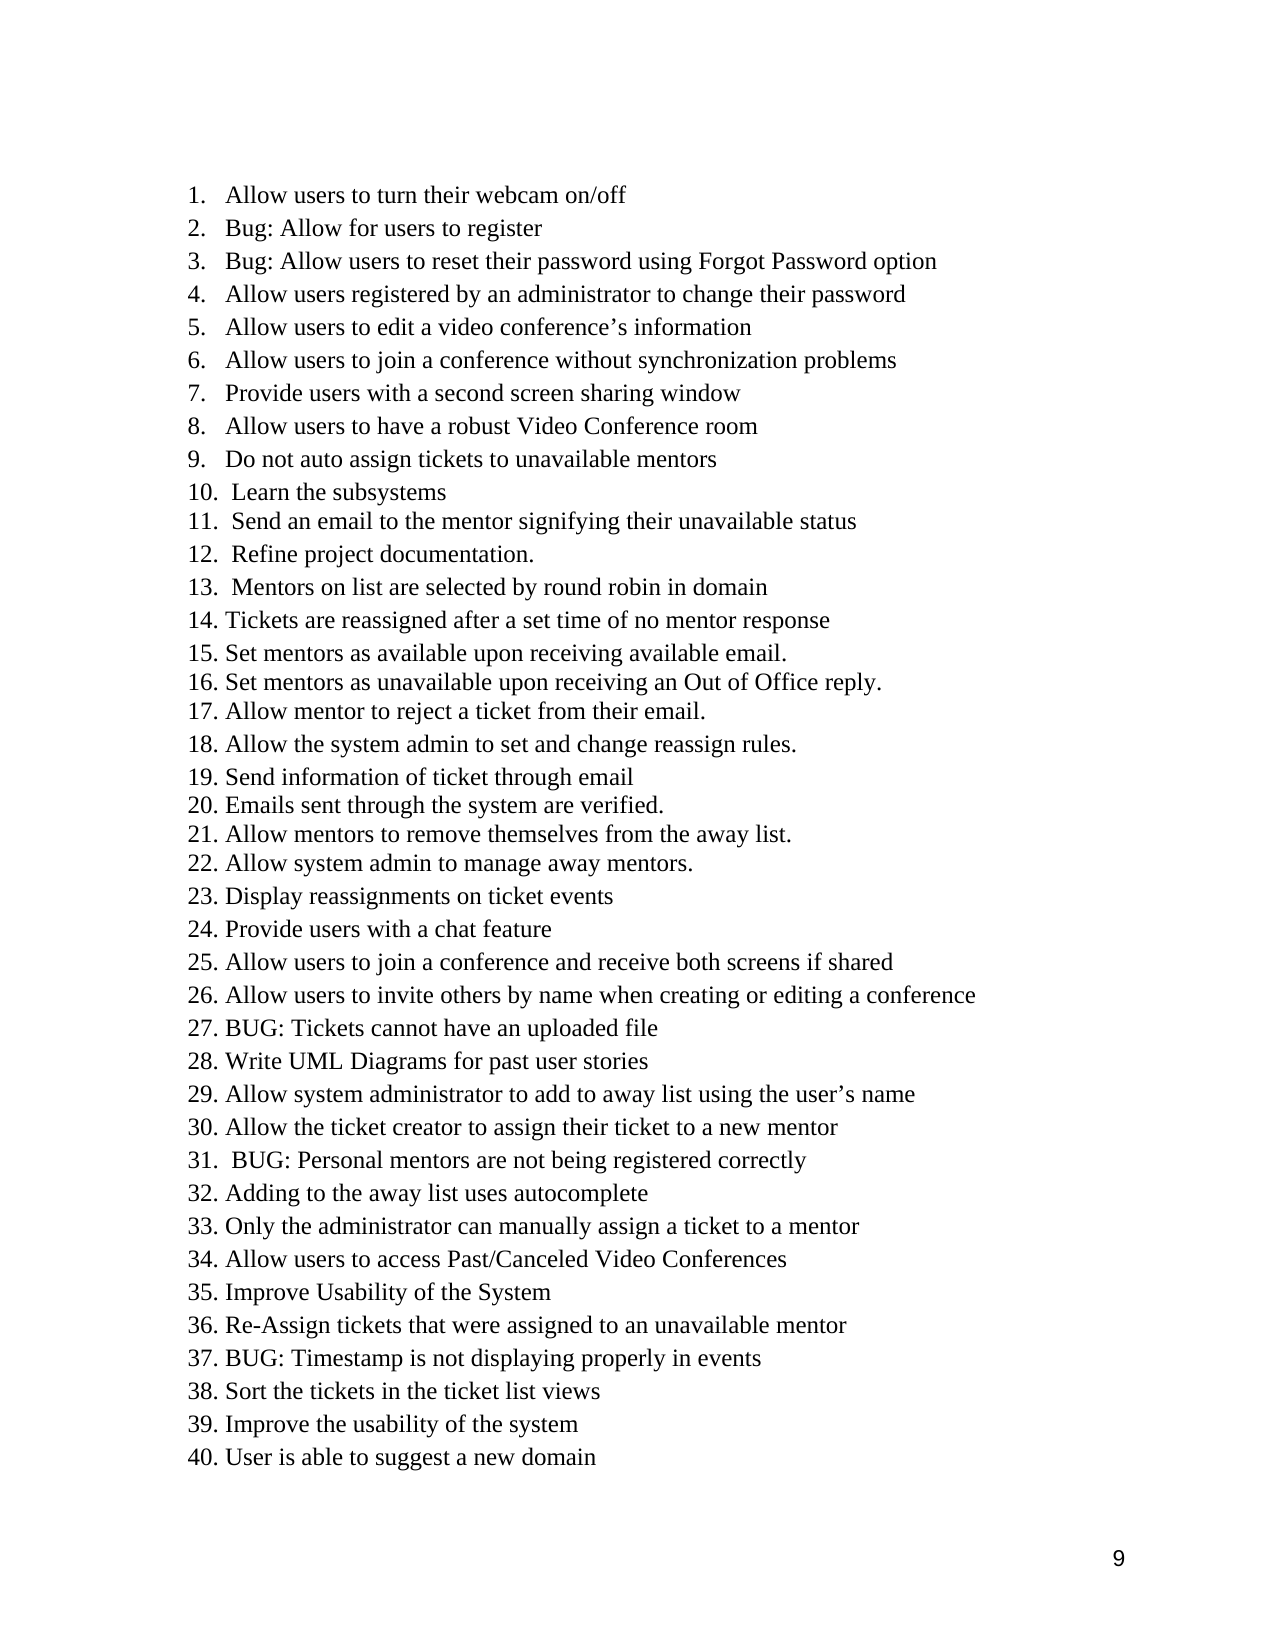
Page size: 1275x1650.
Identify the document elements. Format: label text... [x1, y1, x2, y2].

list Improve Usability of the System [187, 1277, 1125, 1306]
list Mentors on list are selected by round robin in domain [187, 572, 1125, 601]
list Provide users with a chat feature [187, 914, 1125, 943]
list Tickets are reassigned after a set time of no mentor response [187, 605, 1125, 634]
list Provide users with a second screen sharing window [187, 378, 1125, 407]
list Allow users to turn their webcam on/off [187, 180, 1125, 209]
list User is able to suggest a new domain [187, 1442, 1125, 1471]
list Send information of ticket through email [187, 762, 1125, 791]
list Learn the subsystems [187, 477, 1125, 506]
list Adding to the away list uses autocomplete [187, 1178, 1125, 1207]
list Refine project documentation. [187, 539, 1125, 568]
list Allow users to join a conference and receive both screens if shared [187, 947, 1125, 976]
list BUG: Personal mentors are not being registered correctly [187, 1145, 1125, 1174]
list Bug: Allow for users to register [187, 213, 1125, 242]
list Allow mentor to reject a ticket from their email. [187, 696, 1125, 724]
list Allow mentors to remove themselves from the away list. [187, 819, 1125, 848]
list Send an email to the mentor signifying their unavailable status [187, 506, 1125, 535]
list Improve the usability of the system [187, 1409, 1125, 1438]
list BUG: Timestamp is not displaying properly in events [187, 1343, 1125, 1372]
list Allow the ticket creator to assign their ticket to a new mentor [187, 1112, 1125, 1141]
list Allow users to edit a video conference’s information [187, 312, 1125, 341]
list BUG: Tickets cannot have an uploaded file [187, 1013, 1125, 1042]
list Re-Assign tickets that were assigned to an unavailable mentor [187, 1310, 1125, 1339]
list Set mentors as available upon receiving available email. [187, 638, 1125, 667]
list Only the administrator can manually assign a ticket to a mentor [187, 1211, 1125, 1240]
list Allow users registered by an administrator to change their password [187, 279, 1125, 308]
list Bug: Allow users to reset their password using Forgot Password option [187, 246, 1125, 275]
list Set mentors as unavailable upon receiving an Out of Office reply. [187, 667, 1125, 696]
list Allow the system admin to set and change reassign rules. [187, 729, 1125, 757]
list Write UML Diagrams for past user stories [187, 1046, 1125, 1075]
list Allow users to have a robust Video Conference room [187, 411, 1125, 440]
list Display reassignments on ticket events [187, 881, 1125, 910]
list Sort the tickets in the ticket list views [187, 1376, 1125, 1405]
list Allow users to invite others by name when creating or editing a conference [187, 980, 1125, 1009]
list Emails sent through the system are verified. [187, 791, 1125, 819]
list Allow system administrator to add to away list using the user’s name [187, 1079, 1125, 1108]
list Do not auto assign tickets to unavailable mentors [187, 444, 1125, 473]
list Allow users to join a conference without synchronization problems [187, 345, 1125, 374]
list Allow system admin to manage away mentors. [187, 848, 1125, 877]
list Allow users to access Past/Canceled Video Conferences [187, 1244, 1125, 1273]
